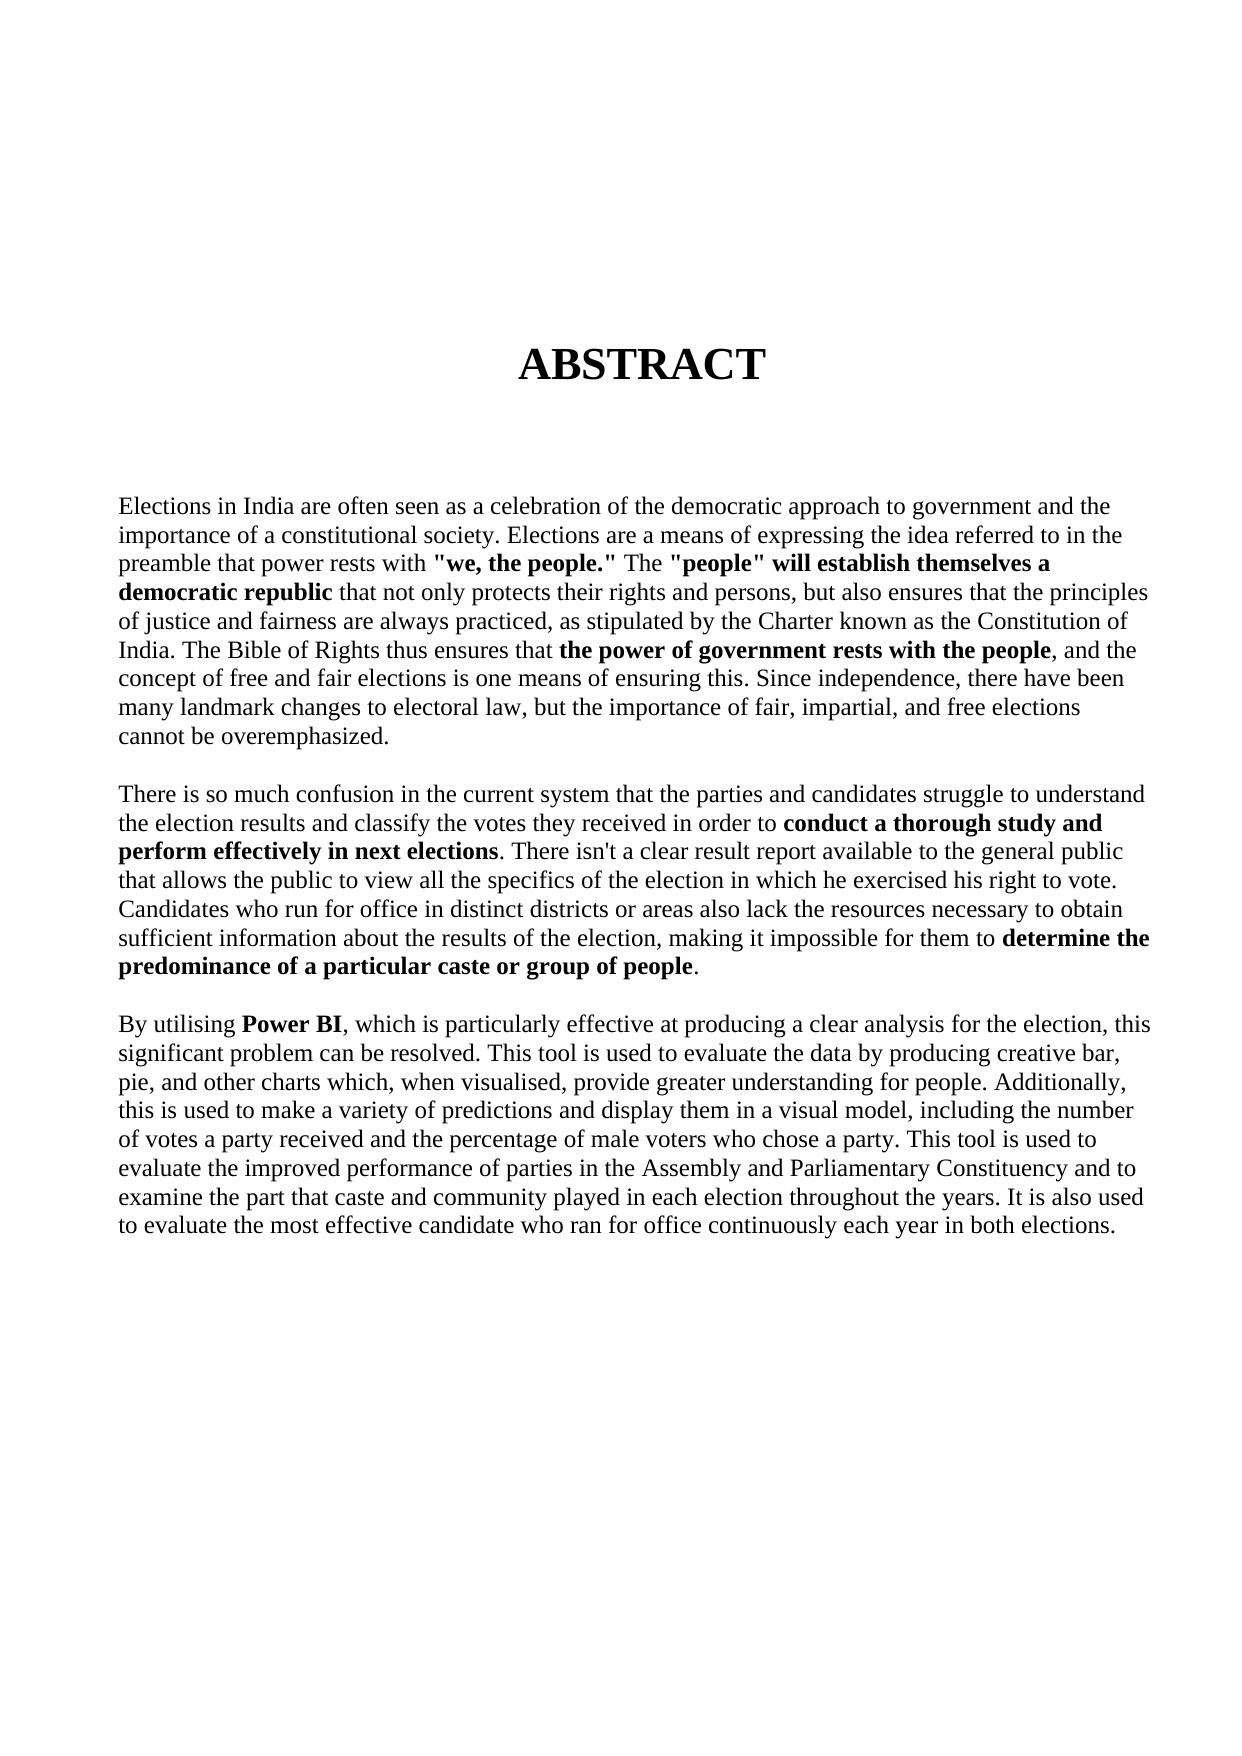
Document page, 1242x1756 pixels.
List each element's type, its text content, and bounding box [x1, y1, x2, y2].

text Elections in India are often seen as a celebration of the democratic approach to government and the importance of a constitutional society. Elections are a means of expressing the idea referred to in the preamble that power rests with "we, the people." The "people" will establish themselves a democratic republic that not only protects their rights and persons, but also ensures that the principles of justice and fairness are always practiced, as stipulated by the Charter known as the Constitution of India. The Bible of Rights thus ensures that the power of government rests with the people, and the concept of free and fair elections is one means of ensuring this. Since independence, there have been many landmark changes to electoral law, but the importance of fair, impartial, and free elections cannot be overemphasized. [118, 491, 1153, 750]
text By utilising Power BI, which is particularly effective at producing a clear analysis for the election, this significant problem can be resolved. This tool is used to evaluate the data by producing creative bar, pie, and other charts which, when visualised, provide greater understanding for people. Additionally, this is used to make a variety of predictions and display them in a visual model, including the number of votes a party received and the percentage of male voters who chose a party. This tool is used to evaluate the improved performance of parties in the Assembly and Parliamentary Constituency and to examine the part that caste and community played in each election throughout the years. It is also used to evaluate the most effective candidate who ran for office continuously each year in both elections. [118, 1009, 1153, 1239]
subtitle ABSTRACT [243, 336, 1041, 389]
text There is so much confusion in the current system that the parties and candidates struggle to understand the election results and classify the votes they received in order to conduct a thorough study and perform effectively in next elections. There isn't a clear result report available to the general public that allows the public to view all the specifics of the election in which he exercised his right to vote. Candidates who run for office in distinct districts or areas also lack the resources necessary to obtain sufficient information about the results of the election, making it impossible for them to determine the predominance of a particular caste or group of people. [118, 779, 1153, 980]
